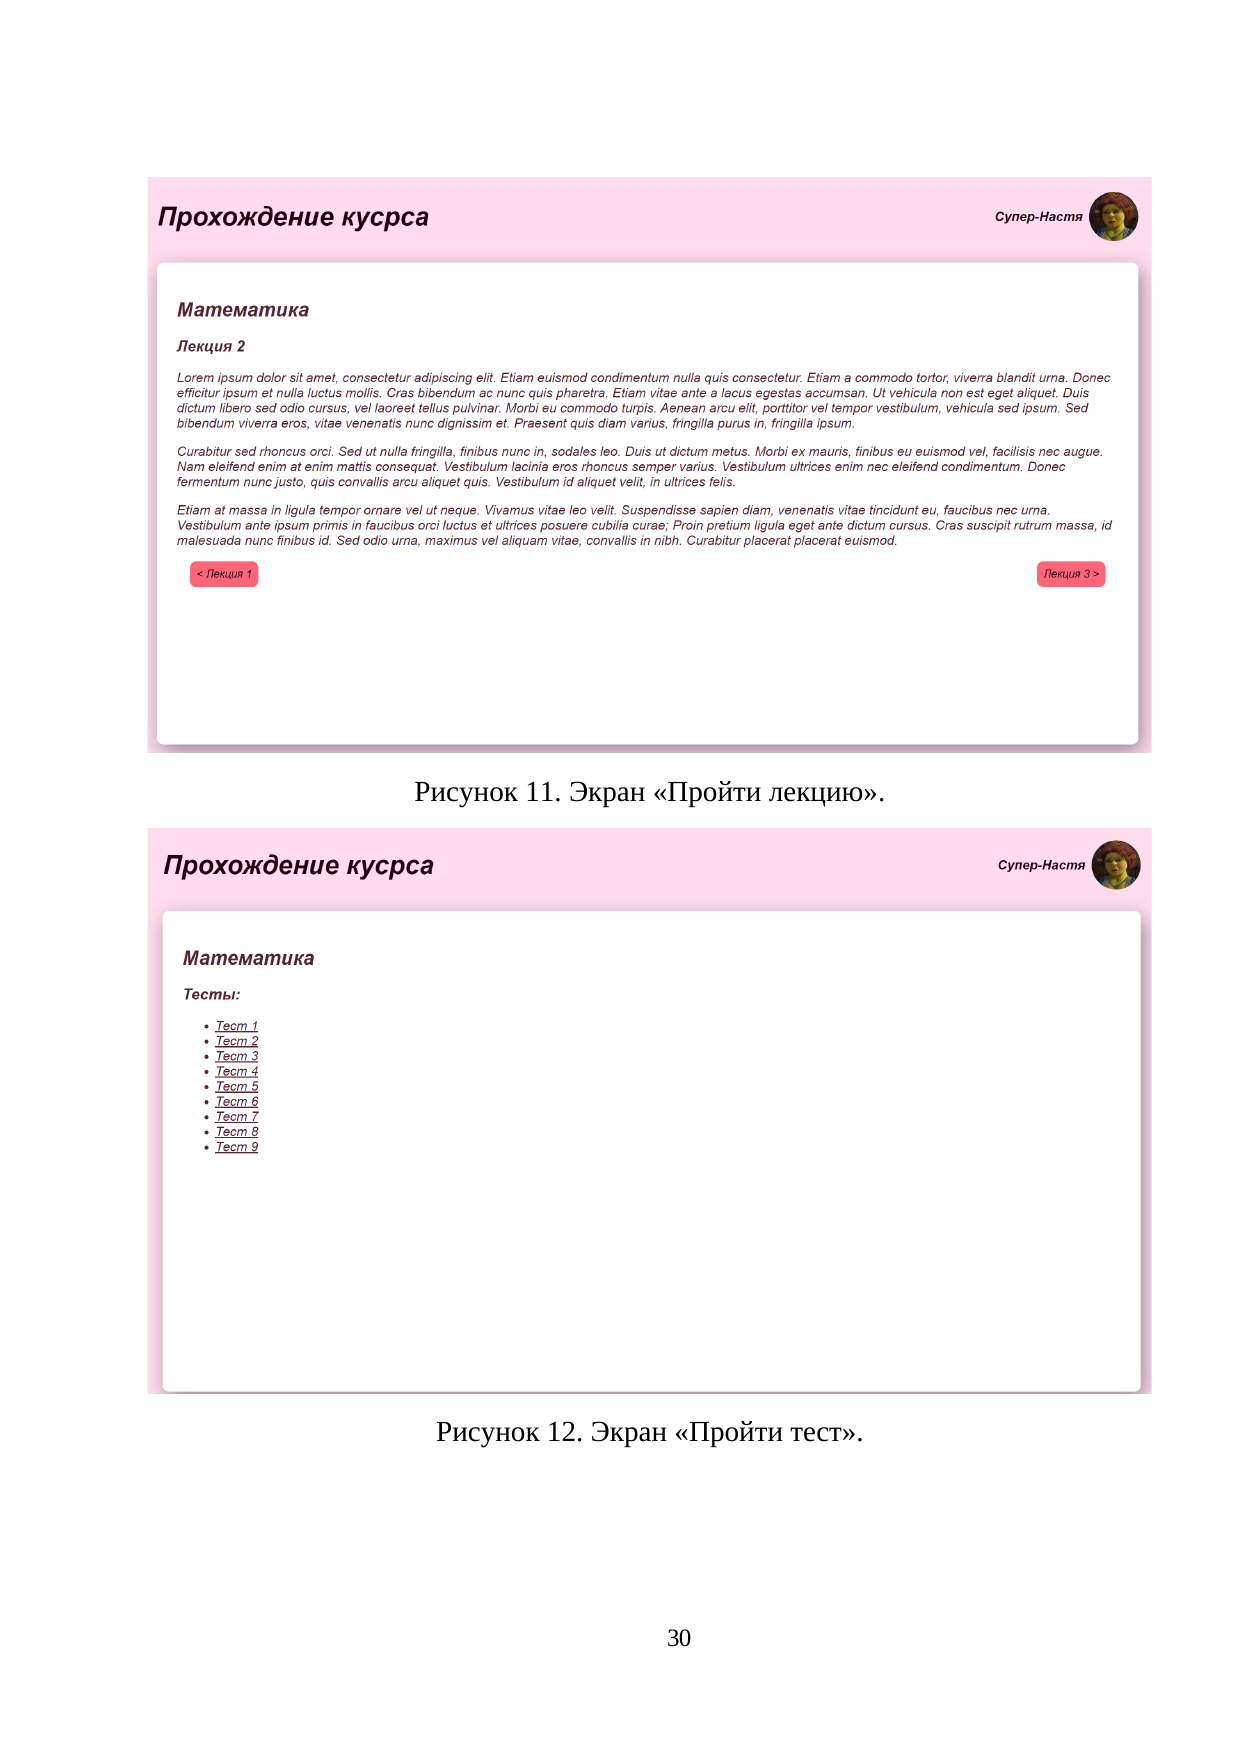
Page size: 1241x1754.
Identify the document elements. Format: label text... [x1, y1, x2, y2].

picture [147, 828, 1152, 1394]
picture [147, 177, 1152, 753]
text Рисунок 11. Экран «Пройти лекцию». [118, 774, 1181, 807]
text Рисунок 12. Экран «Пройти тест». [118, 1414, 1181, 1448]
